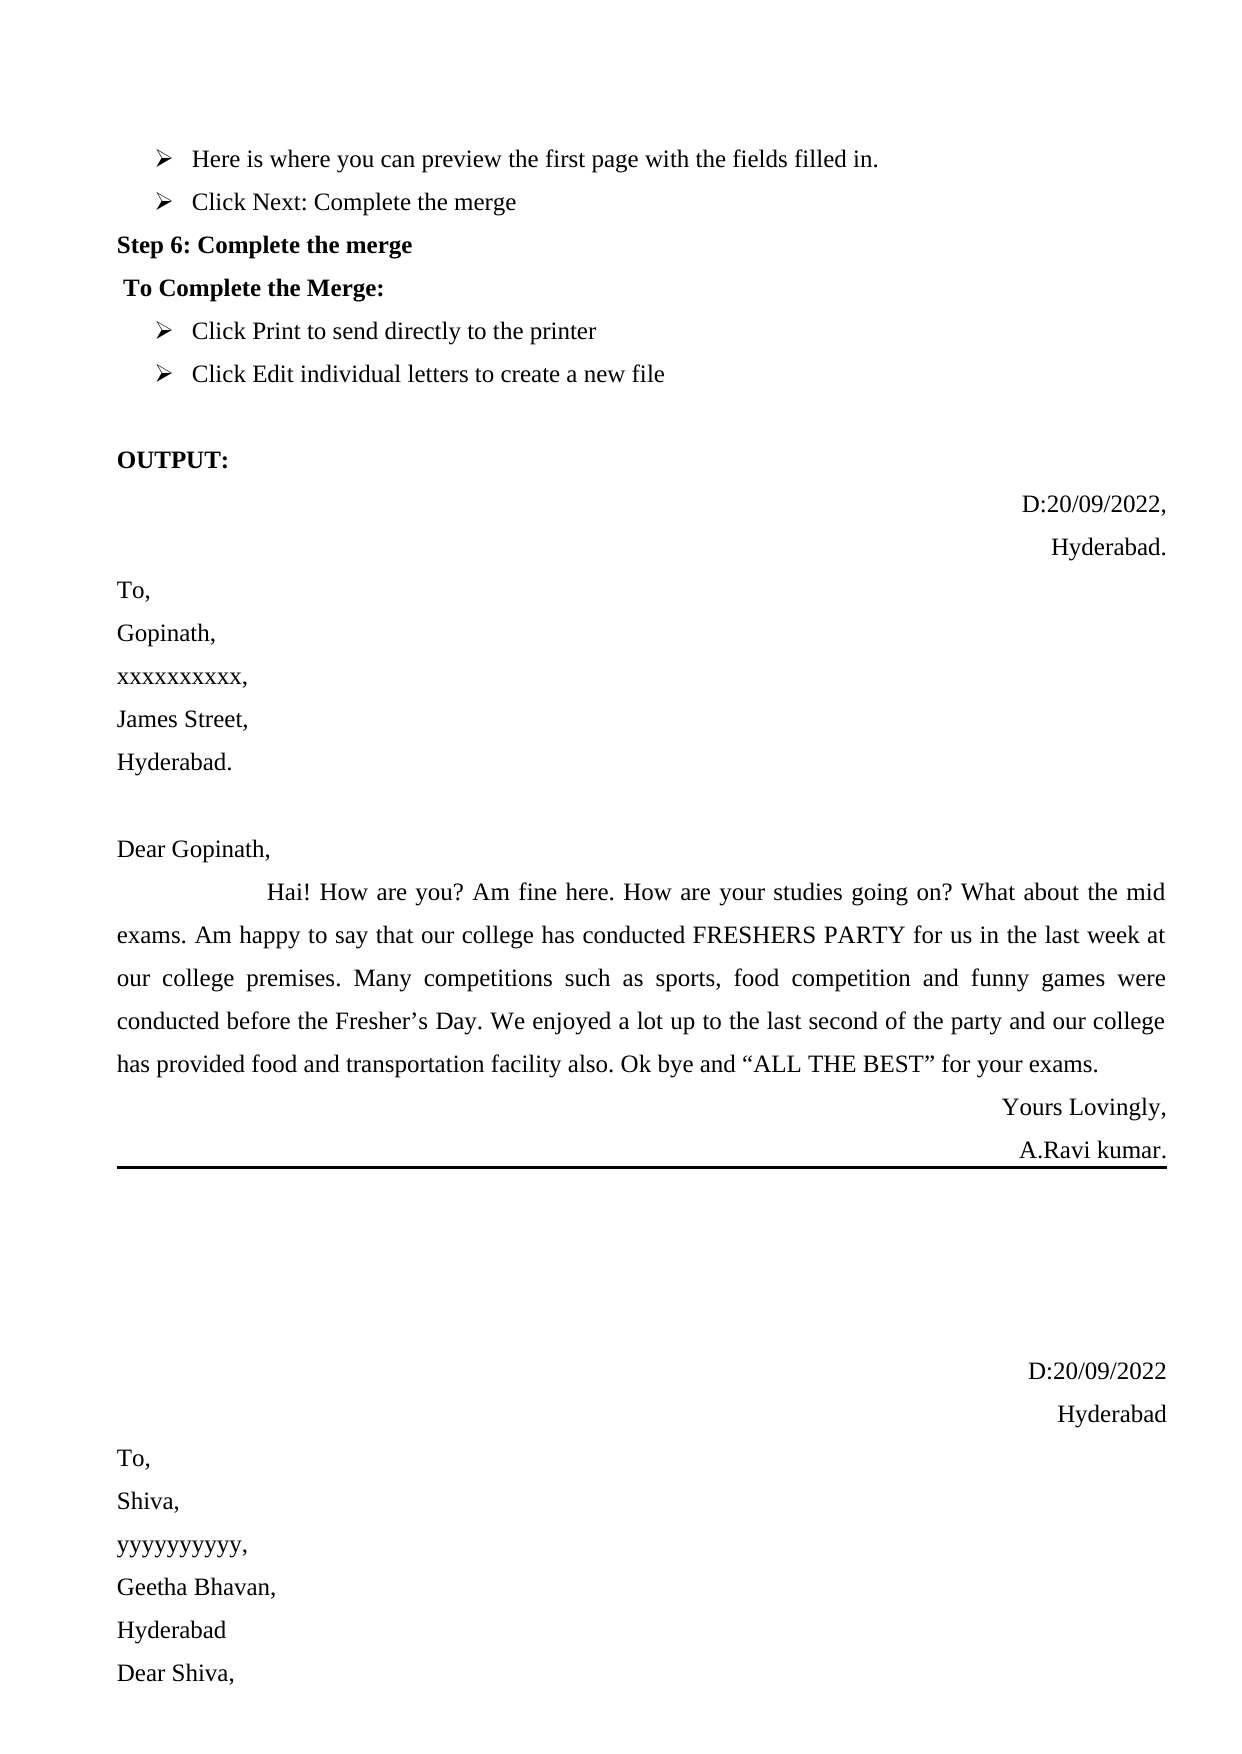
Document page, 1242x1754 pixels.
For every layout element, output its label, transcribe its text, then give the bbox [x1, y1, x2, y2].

text Hyderabad [117, 1399, 1167, 1428]
text Shiva, [117, 1486, 1167, 1514]
text To, [117, 1443, 1167, 1471]
text Gopinath, [117, 618, 1167, 647]
text OUTPUT: [117, 446, 1167, 474]
text A.Ravi kumar. [117, 1136, 1167, 1166]
list Click Edit individual letters to create a new file [154, 359, 1167, 388]
text Step 6: Complete the merge [117, 230, 1167, 259]
text D:20/09/2022, [117, 489, 1167, 517]
list Click Next: Complete the merge [154, 187, 1167, 216]
list Here is where you can preview the first page with the fields filled in. [154, 144, 1167, 172]
text Yours Lovingly, [117, 1092, 1167, 1121]
text Hyderabad [117, 1615, 1167, 1644]
text yyyyyyyyyy, [117, 1529, 1167, 1558]
list Click Print to send directly to the printer [154, 316, 1167, 345]
text To Complete the Merge: [117, 273, 1167, 302]
text James Street, [117, 704, 1167, 733]
text Dear Shiva, [117, 1658, 1167, 1687]
text To, [117, 575, 1167, 604]
text xxxxxxxxxx, [117, 661, 1167, 690]
text Dear Gopinath, [117, 834, 1167, 862]
text Geetha Bhavan, [117, 1572, 1167, 1601]
text Hai! How are you? Am fine here. How are your studies going on? What about the mid exams. Am happy to say that our college has conducted FRESHERS PARTY for us in the last week at our college premises. Many competitions such as sports, food competition and funny games were conducted before the Fresher’s Day. We enjoyed a lot up to the last second of the party and our college has provided food and transportation facility also. Ok bye and “ALL THE BEST” for your exams. [117, 877, 1167, 1078]
text Hyderabad. [117, 747, 1167, 776]
text Hyderabad. [117, 532, 1167, 561]
text D:20/09/2022 [117, 1356, 1167, 1385]
